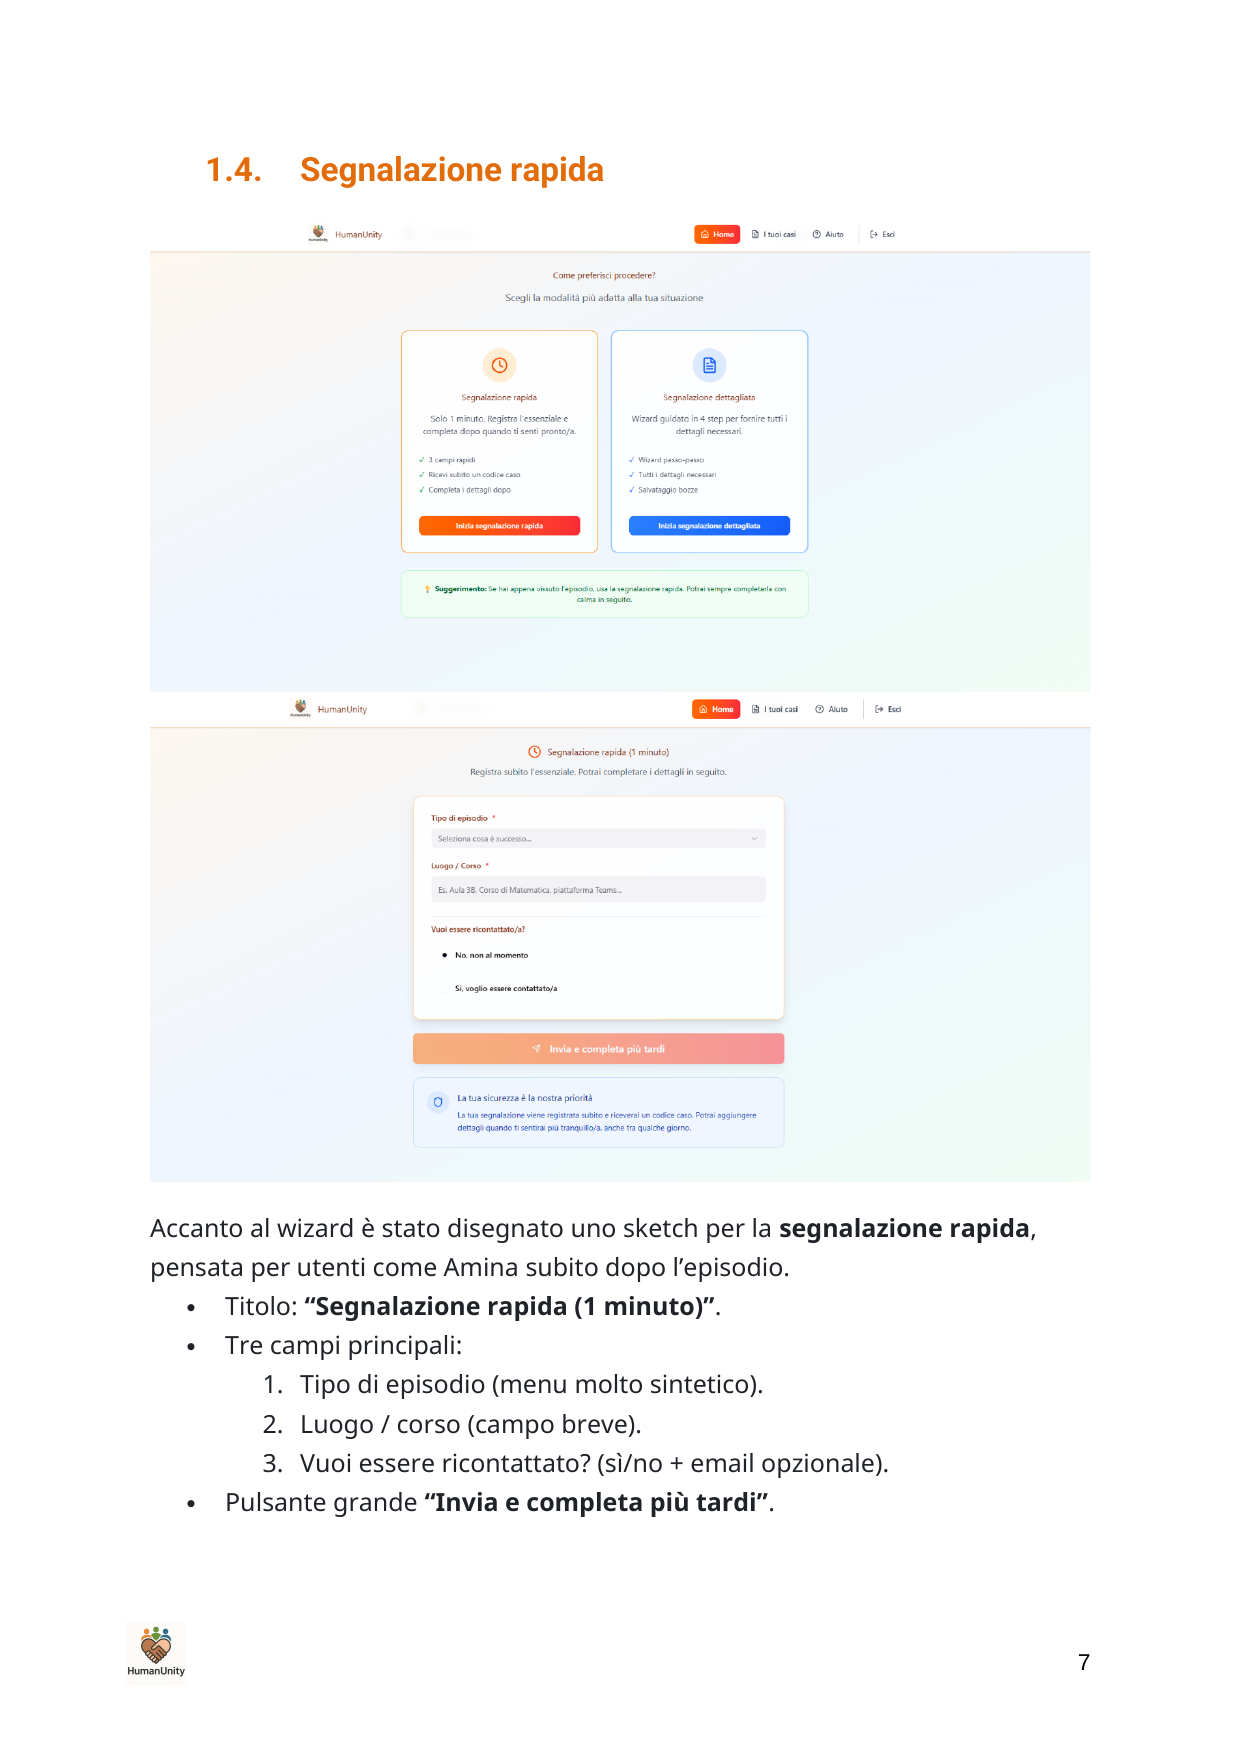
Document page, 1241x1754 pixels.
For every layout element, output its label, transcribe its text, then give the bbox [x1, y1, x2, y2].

picture [150, 695, 1091, 1182]
list Vuoi essere ricontattato? (sì/no + email opzionale). [262, 1445, 1090, 1479]
picture [150, 220, 1091, 692]
list Pulsante grande “Invia e completa più tardi”. [187, 1484, 1090, 1519]
subtitle Segnalazione rapida [262, 150, 1090, 189]
list Tre campi principali: [187, 1328, 1090, 1362]
list Tipo di episodio (menu molto sintetico). [262, 1367, 1090, 1401]
list Titolo: “Segnalazione rapida (1 minuto)”. [187, 1289, 1090, 1323]
picture [125, 1622, 187, 1686]
list Luogo / corso (campo breve). [262, 1406, 1090, 1440]
text Accanto al wizard è stato disegnato uno sketch per la segnalazione rapida, pensata per utenti come Amina subito dopo l’episodio. [150, 1210, 1090, 1284]
